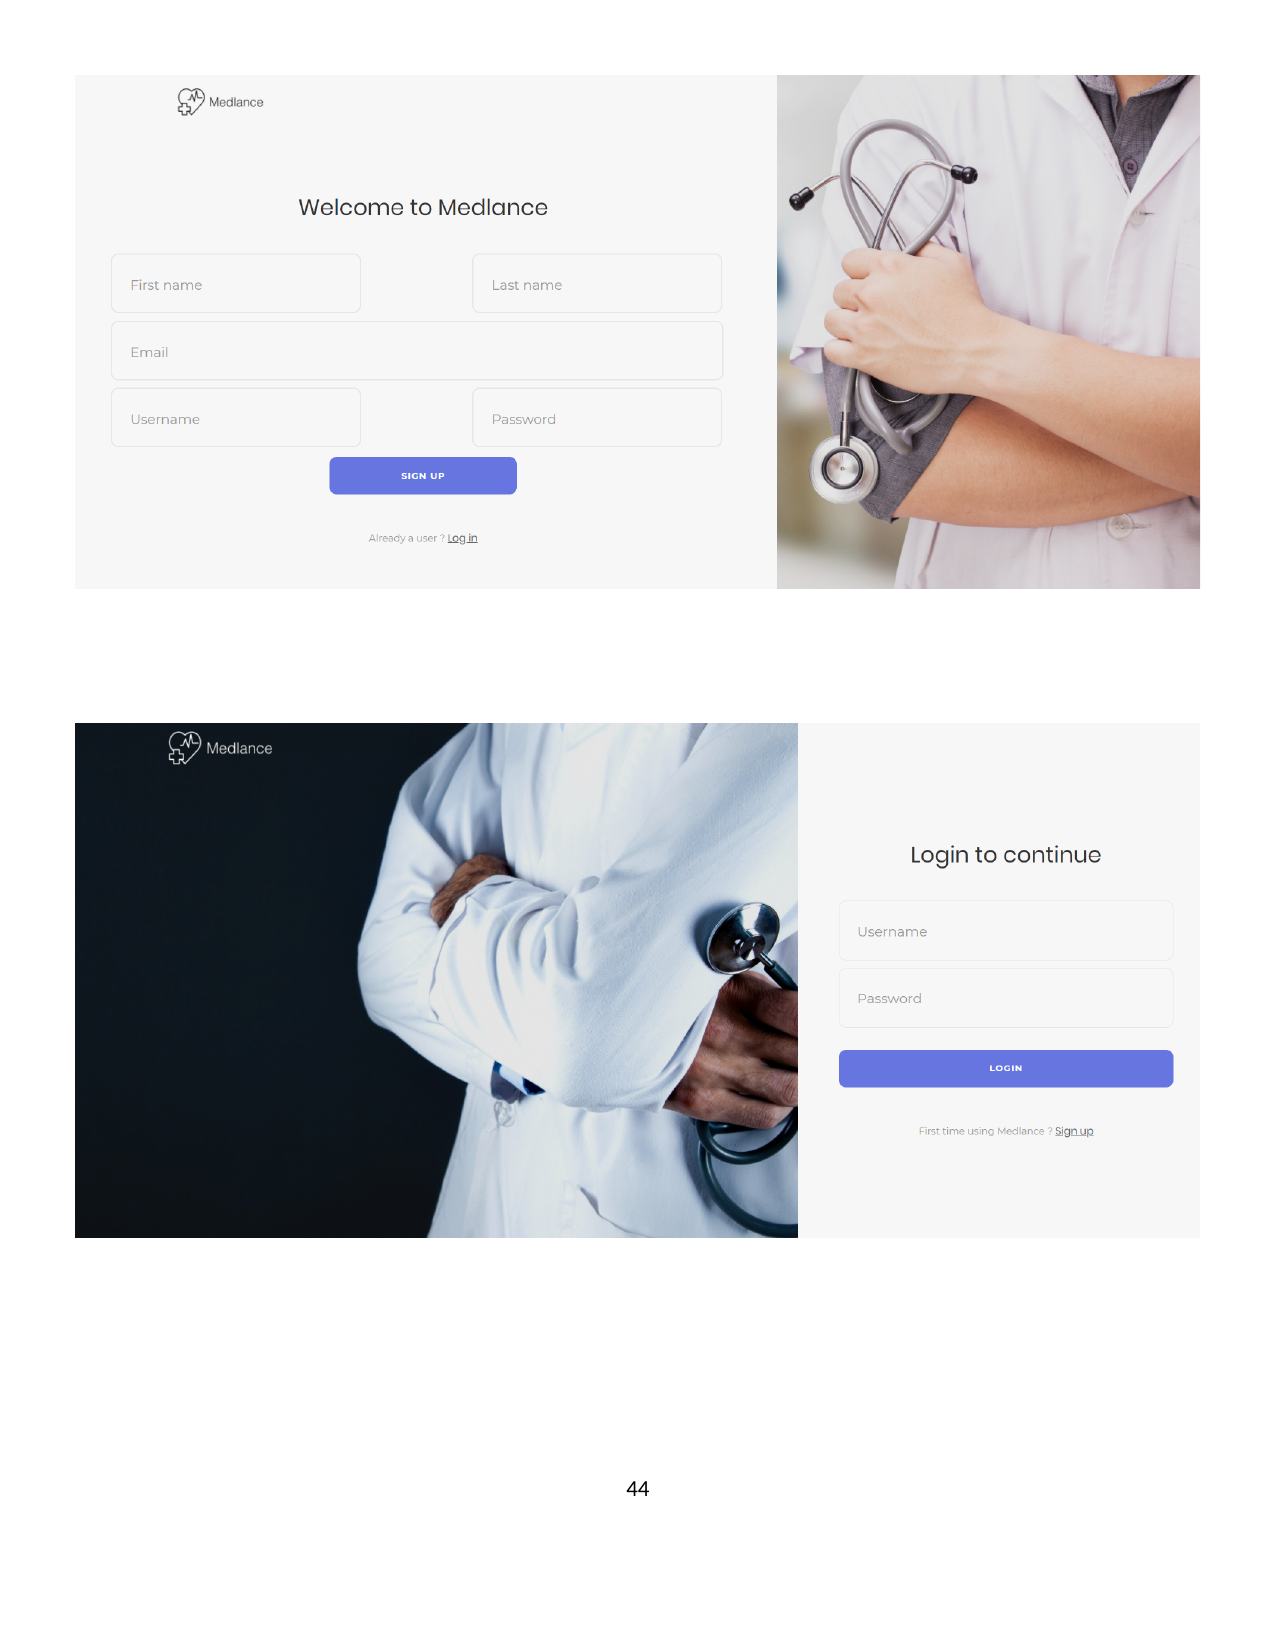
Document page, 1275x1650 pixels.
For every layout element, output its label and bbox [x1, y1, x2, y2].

picture [75, 723, 1200, 1238]
picture [75, 75, 1200, 589]
